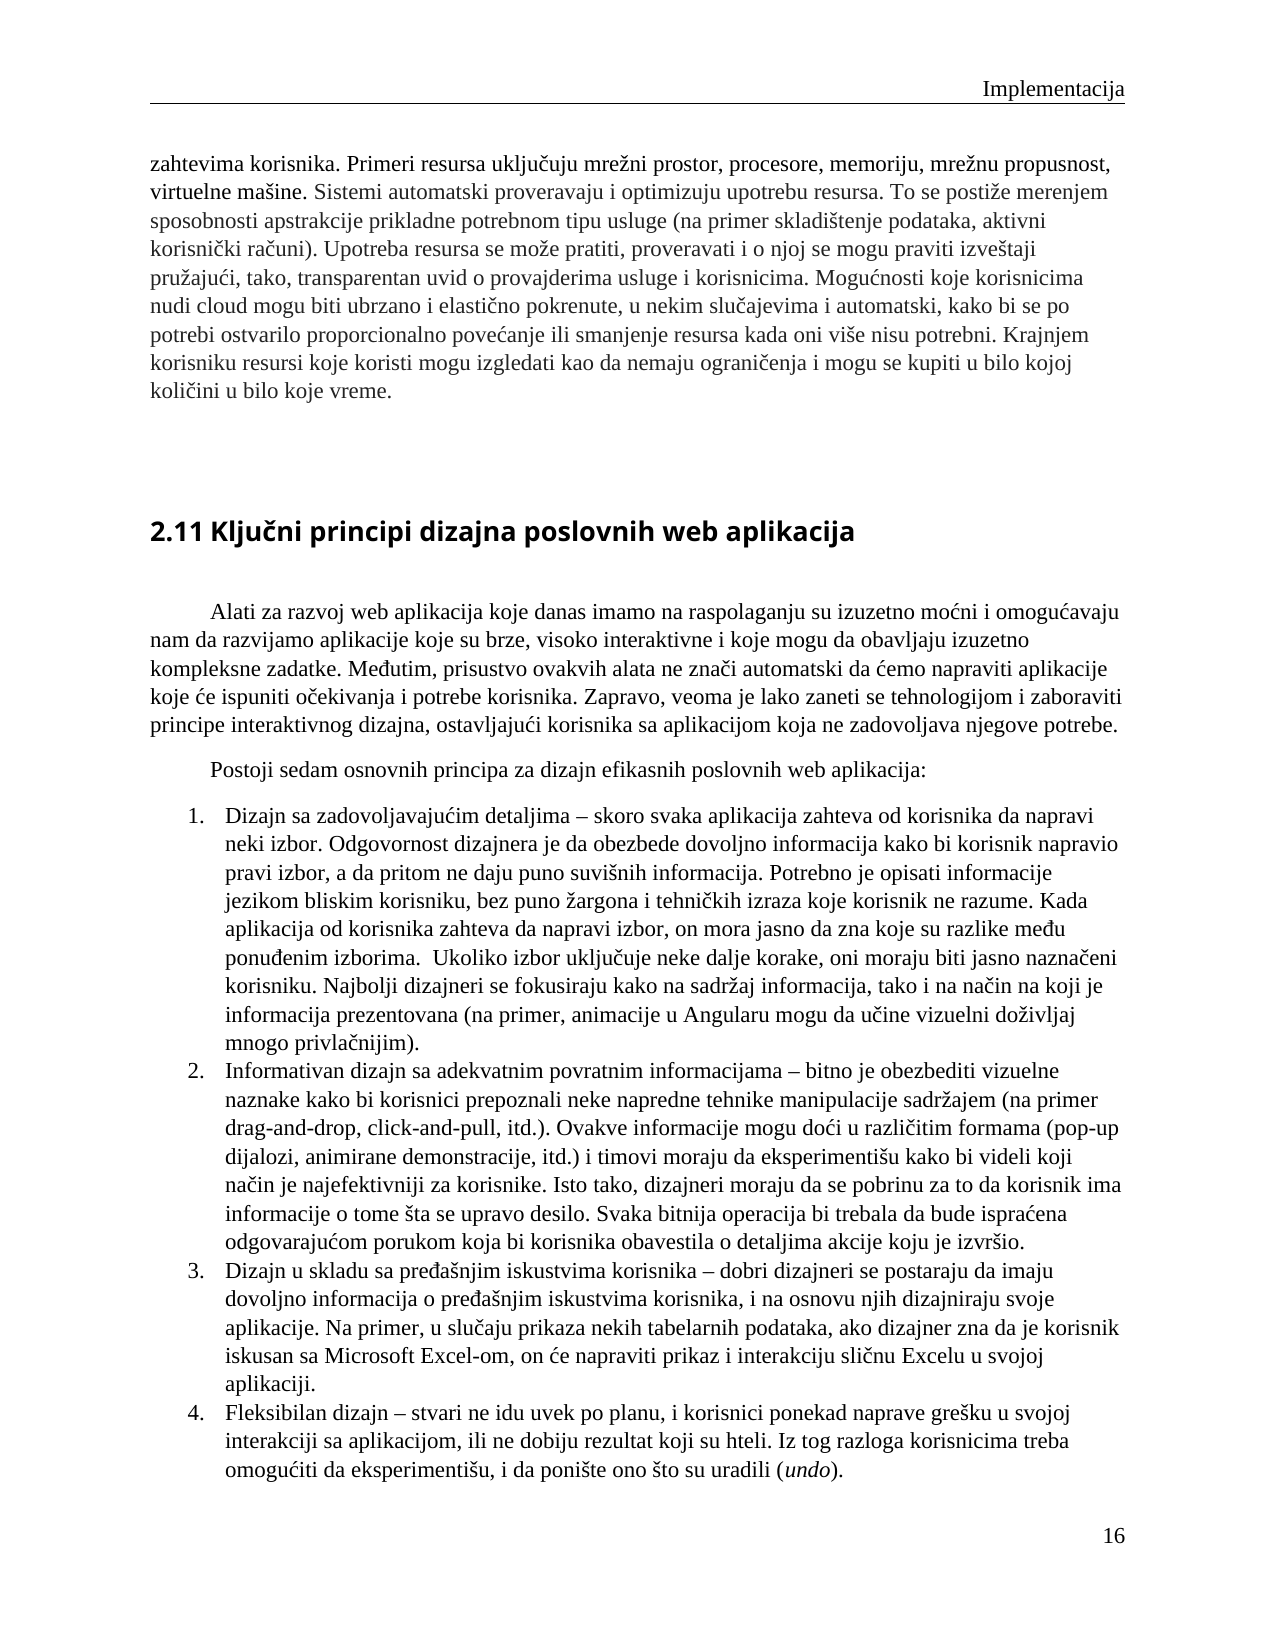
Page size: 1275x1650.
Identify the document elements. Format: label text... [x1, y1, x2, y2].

list Fleksibilan dizajn – stvari ne idu uvek po planu, i korisnici ponekad naprave grešku u svojoj interakciji sa aplikacijom, ili ne dobiju rezultat koji su hteli. Iz tog razloga korisnicima treba omogućiti da eksperimentišu, i da ponište ono što su uradili (undo). [187, 1399, 1125, 1482]
list Informativan dizajn sa adekvatnim povratnim informacijama – bitno je obezbediti vizuelne naznake kako bi korisnici prepoznali neke napredne tehnike manipulacije sadržajem (na primer drag-and-drop, click-and-pull, itd.). Ovakve informacije mogu doći u različitim formama (pop-up dijalozi, animirane demonstracije, itd.) i timovi moraju da eksperimentišu kako bi videli koji način je najefektivniji za korisnike. Isto tako, dizajneri moraju da se pobrinu za to da korisnik ima informacije o tome šta se upravo desilo. Svaka bitnija operacija bi trebala da bude ispraćena odgovarajućom porukom koja bi korisnika obavestila o detaljima akcije koju je izvršio. [187, 1058, 1125, 1254]
text Alati za razvoj web aplikacija koje danas imamo na raspolaganju su izuzetno moćni i omogućavaju nam da razvijamo aplikacije koje su brze, visoko interaktivne i koje mogu da obavljaju izuzetno kompleksne zadatke. Međutim, prisustvo ovakvih alata ne znači automatski da ćemo napraviti aplikacije koje će ispuniti očekivanja i potrebe korisnika. Zapravo, veoma je lako zaneti se tehnologijom i zaboraviti principe interaktivnog dizajna, ostavljajući korisnika sa aplikacijom koja ne zadovoljava njegove potrebe. [150, 598, 1125, 738]
list Dizajn sa zadovoljavajućim detaljima – skoro svaka aplikacija zahteva od korisnika da napravi neki izbor. Odgovornost dizajnera je da obezbede dovoljno informacija kako bi korisnik napravio pravi izbor, a da pritom ne daju puno suvišnih informacija. Potrebno je opisati informacije jezikom bliskim korisniku, bez puno žargona i tehničkih izraza koje korisnik ne razume. Kada aplikacija od korisnika zahteva da napravi izbor, on mora jasno da zna koje su razlike među ponuđenim izborima. Ukoliko izbor uključuje neke dalje korake, oni moraju biti jasno naznačeni korisniku. Najbolji dizajneri se fokusiraju kako na sadržaj informacija, tako i na način na koji je informacija prezentovana (na primer, animacije u Angularu mogu da učine vizuelni doživljaj mnogo privlačnijim). [187, 802, 1125, 1056]
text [150, 150, 1125, 404]
text Postoji sedam osnovnih principa za dizajn efikasnih poslovnih web aplikacija: [150, 757, 1125, 783]
subtitle Ključni principi dizajna poslovnih web aplikacija [150, 513, 1125, 550]
list Dizajn u skladu sa pređašnjim iskustvima korisnika – dobri dizajneri se postaraju da imaju dovoljno informacija o pređašnjim iskustvima korisnika, i na osnovu njih dizajniraju svoje aplikacije. Na primer, u slučaju prikaza nekih tabelarnih podataka, ako dizajner zna da je korisnik iskusan sa Microsoft Excel-om, on će napraviti prikaz i interakciju sličnu Excelu u svojoj aplikaciji. [187, 1257, 1125, 1397]
